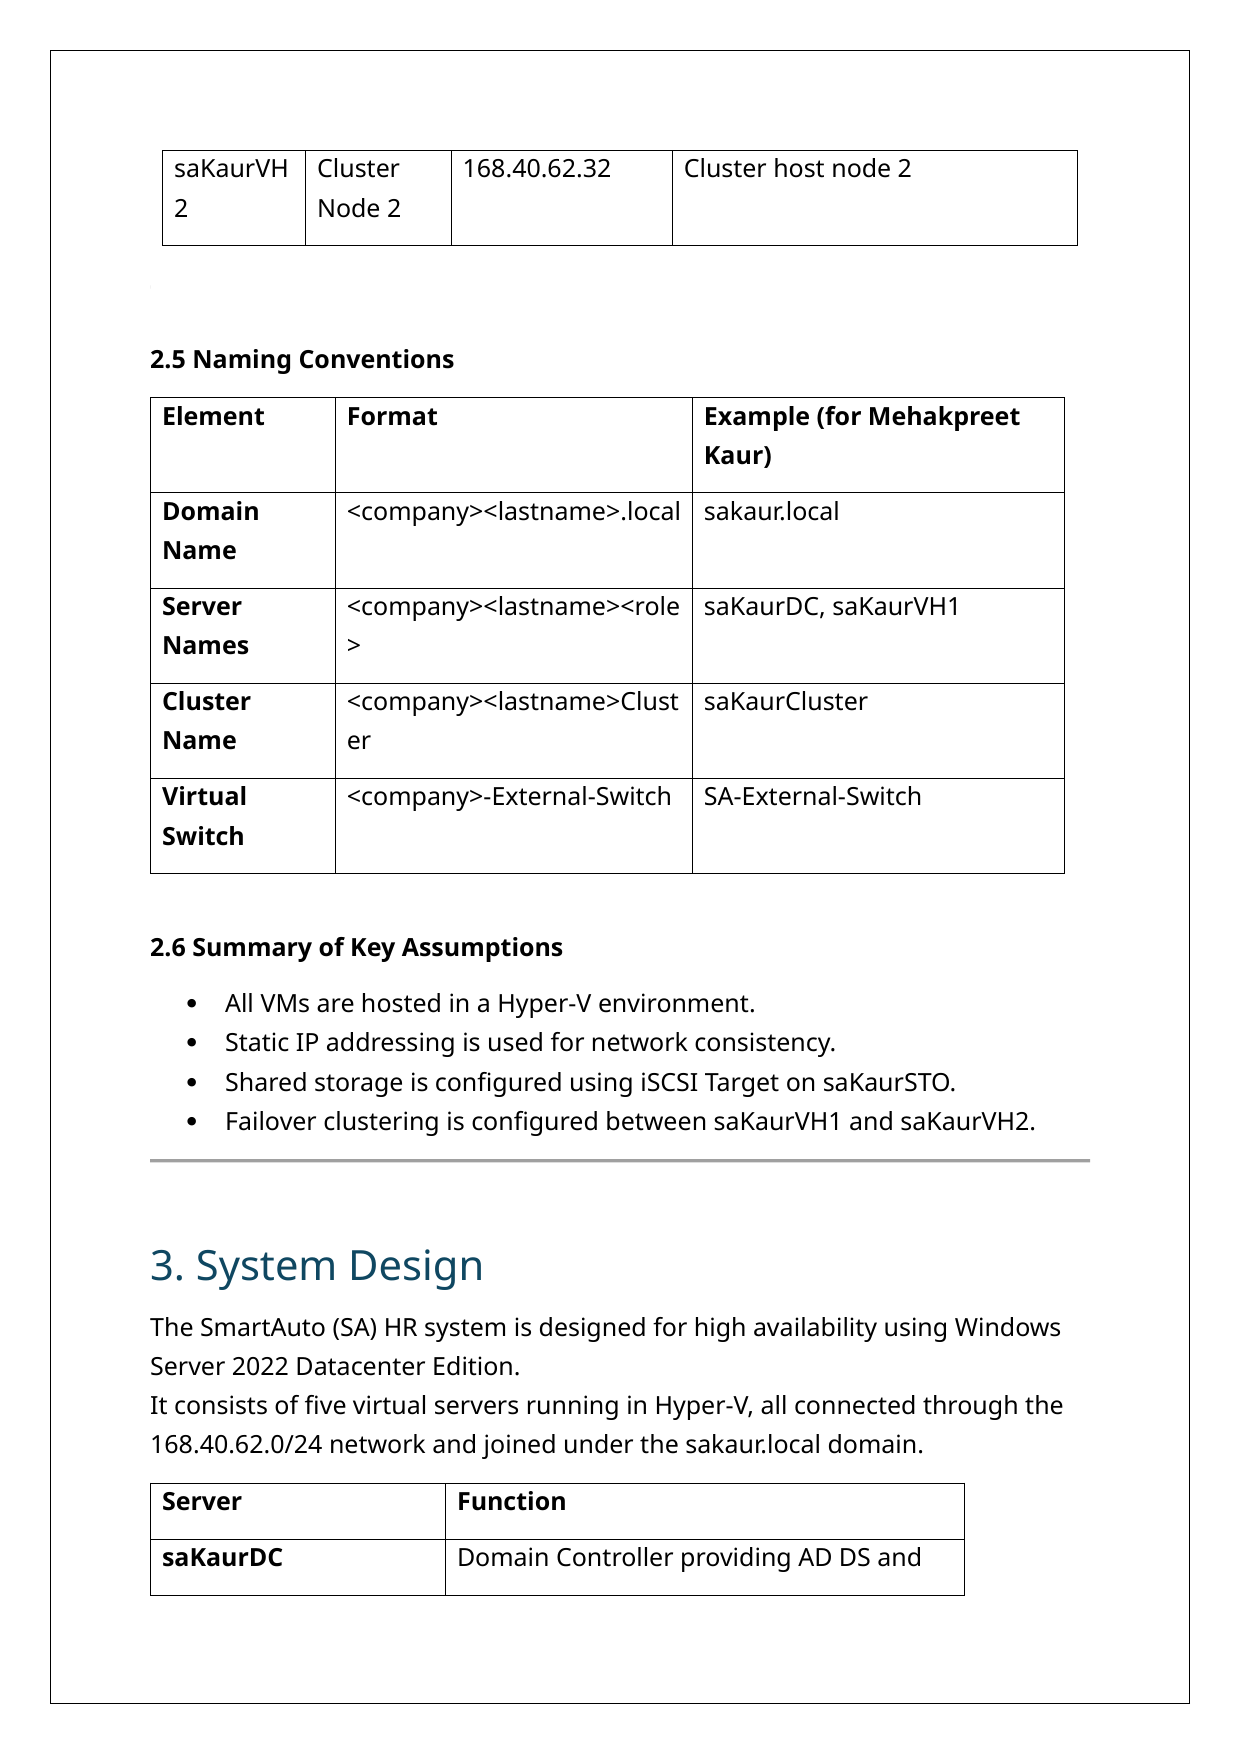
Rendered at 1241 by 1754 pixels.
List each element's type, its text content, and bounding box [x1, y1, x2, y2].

table_cell Cluster Name [151, 684, 335, 778]
text 2.6 Summary of Key Assumptions [150, 930, 1090, 964]
table_cell Cluster host node 2 [673, 151, 1077, 245]
table_cell 168.40.62.32 [452, 151, 672, 245]
table_cell saKaurVH2 [163, 151, 305, 245]
table_cell Domain Name [151, 493, 335, 587]
table_cell <company>-External-Switch [336, 779, 692, 873]
table_cell <company><lastname><role> [336, 589, 692, 683]
table_cell <company><lastname>.local [336, 493, 692, 587]
list All VMs are hosted in a Hyper-V environment. [187, 986, 1090, 1020]
table_cell Cluster Node 2 [306, 151, 451, 245]
text The SmartAuto (SA) HR system is designed for high availability using Windows Server 2022 Datacenter Edition. It consists of five virtual servers running in Hyper-V, all connected through the 168.40.62.0/24 network and joined under the sakaur.local domain. [150, 1309, 1090, 1461]
table_cell Server Names [151, 589, 335, 683]
table_header Format [336, 398, 692, 492]
list Shared storage is configured using iSCSI Target on saKaurSTO. [187, 1064, 1090, 1098]
table_header Element [151, 398, 335, 492]
table_cell SA-External-Switch [693, 779, 1064, 873]
table_cell saKaurDC [151, 1540, 445, 1595]
table_cell saKaurDC, saKaurVH1 [693, 589, 1064, 683]
table_header Function [446, 1484, 964, 1539]
table_header Example (for Mehakpreet Kaur) [693, 398, 1064, 492]
table_header Server [151, 1484, 445, 1539]
list Failover clustering is configured between saKaurVH1 and saKaurVH2. [187, 1103, 1090, 1137]
list Static IP addressing is used for network consistency. [187, 1025, 1090, 1059]
table_cell <company><lastname>Cluster [336, 684, 692, 778]
subtitle 3. System Design [150, 1236, 1090, 1293]
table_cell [446, 1540, 964, 1595]
table_cell saKaurCluster [693, 684, 1064, 778]
text 2.5 Naming Conventions [150, 341, 1090, 375]
table_cell sakaur.local [693, 493, 1064, 587]
table_cell Virtual Switch [151, 779, 335, 873]
